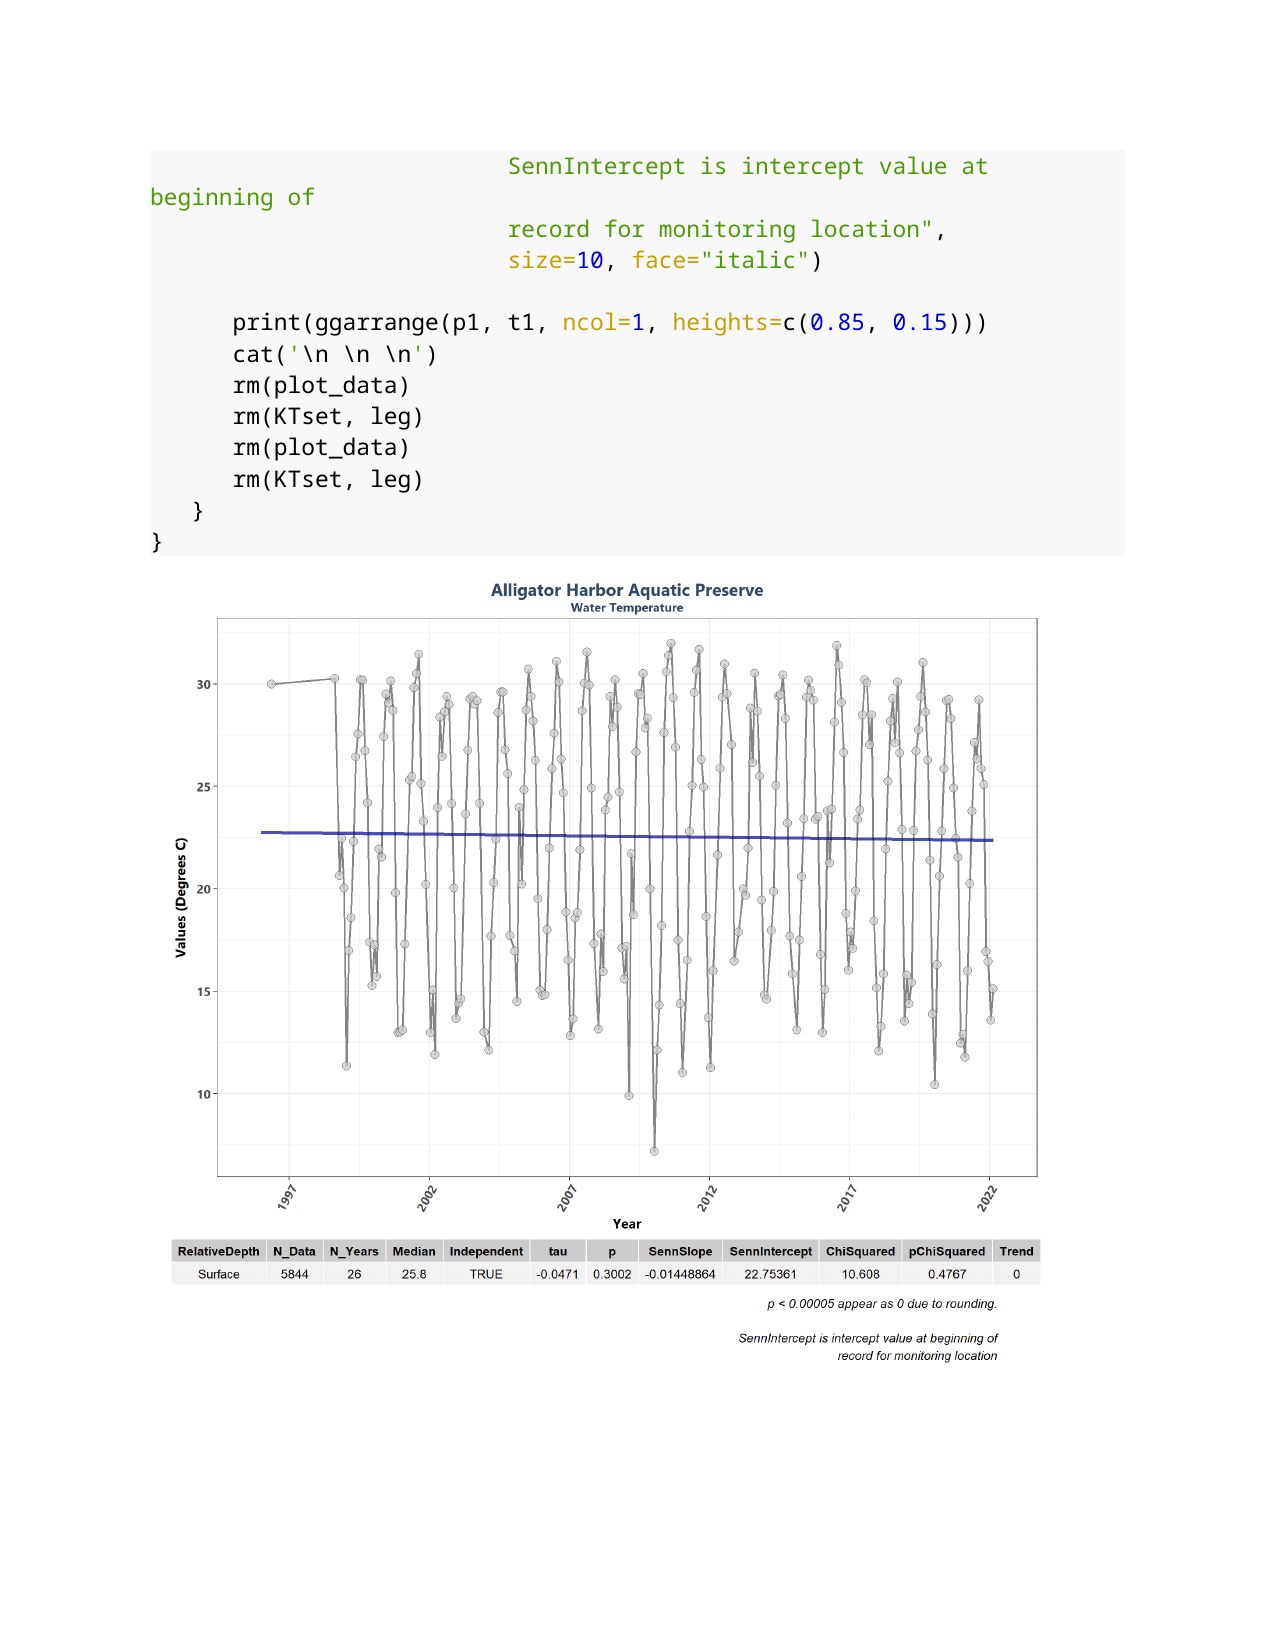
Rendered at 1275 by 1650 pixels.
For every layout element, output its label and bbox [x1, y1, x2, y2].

text [150, 150, 1125, 556]
picture [168, 577, 1044, 1365]
